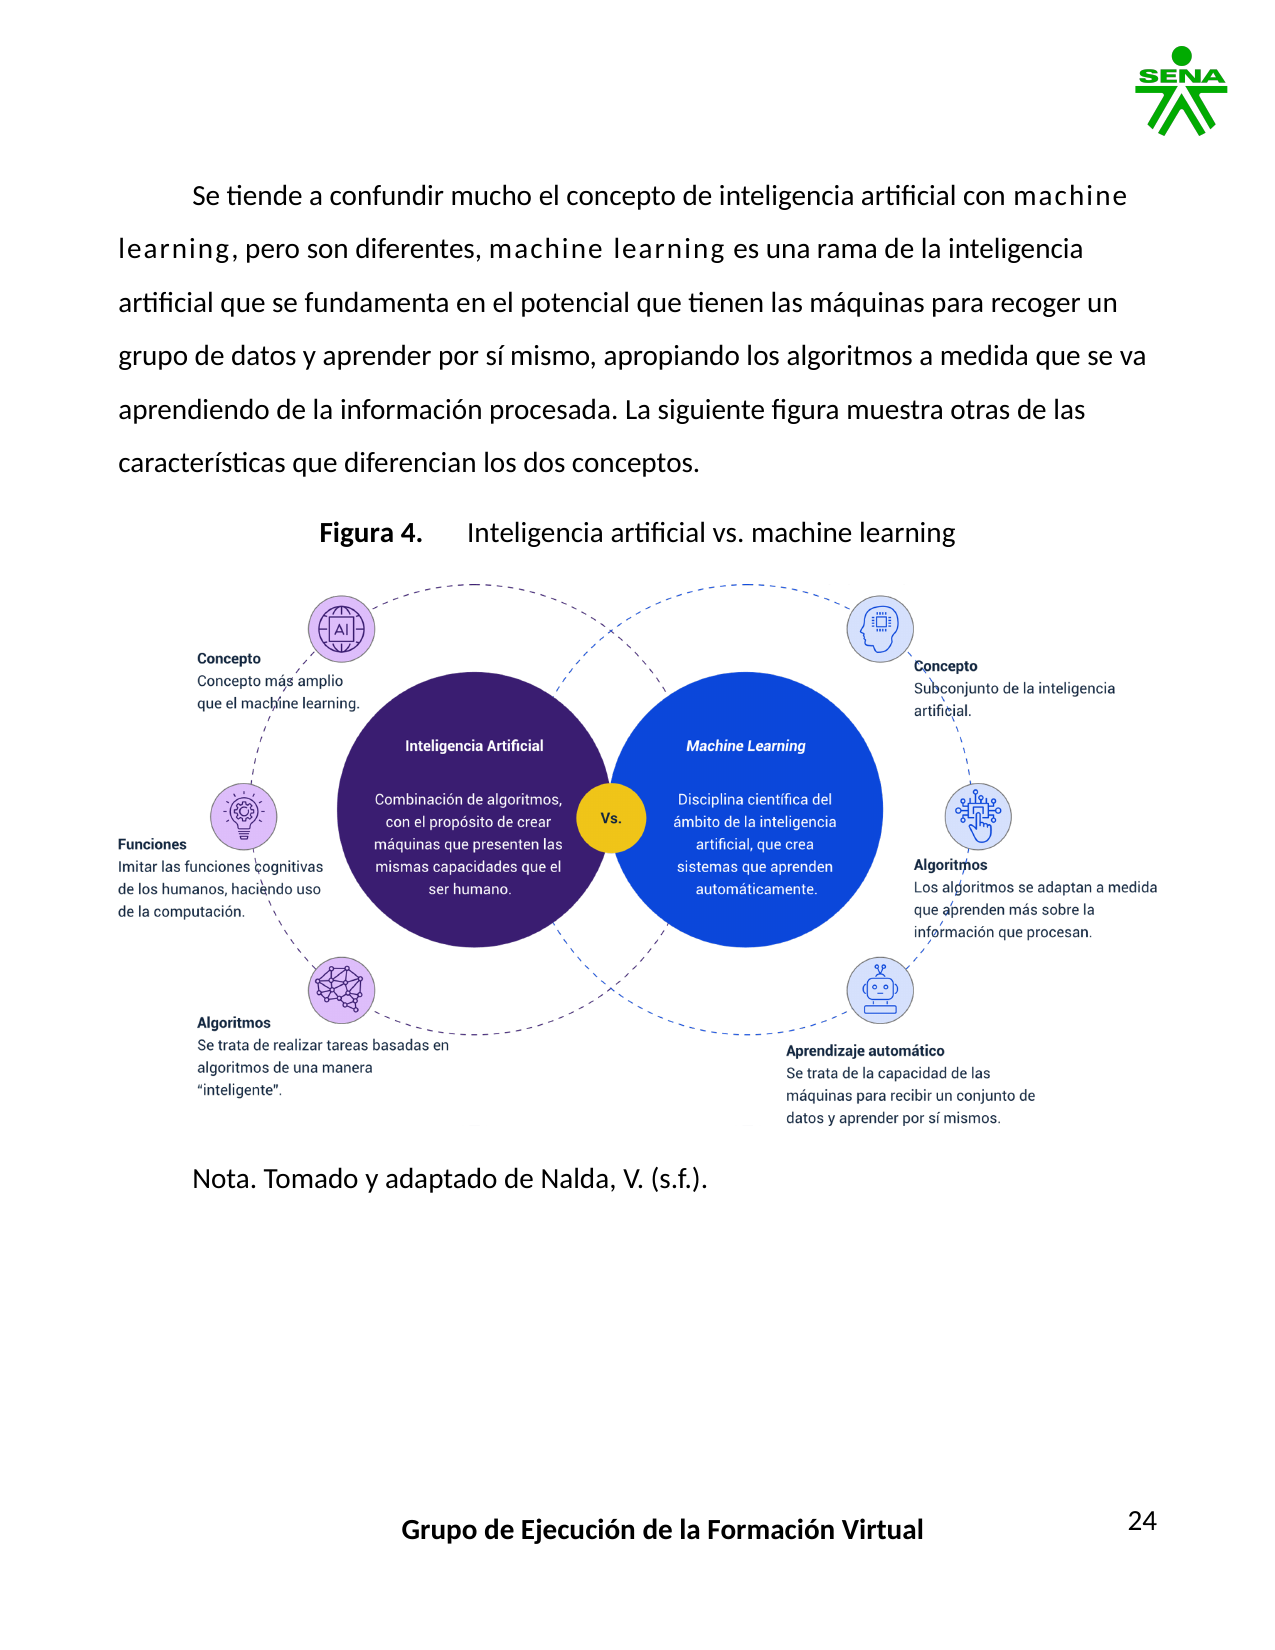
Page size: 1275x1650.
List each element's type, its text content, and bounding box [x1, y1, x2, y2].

picture [1135, 46, 1228, 136]
text Nota. Tomado y adaptado de Nalda, V. (s.f.). [118, 1160, 1157, 1196]
picture [118, 584, 1157, 1126]
text Se tiende a confundir mucho el concepto de inteligencia artificial con machine learning, pero son diferentes, machine learning es una rama de la inteligencia artificial que se fundamenta en el potencial que tienen las máquinas para recoger un grupo de datos y aprender por sí mismo, apropiando los algoritmos a medida que se va aprendiendo de la información procesada. La siguiente figura muestra otras de las características que diferencian los dos conceptos. [118, 177, 1157, 480]
text Inteligencia artificial vs. machine learning [118, 514, 1157, 550]
